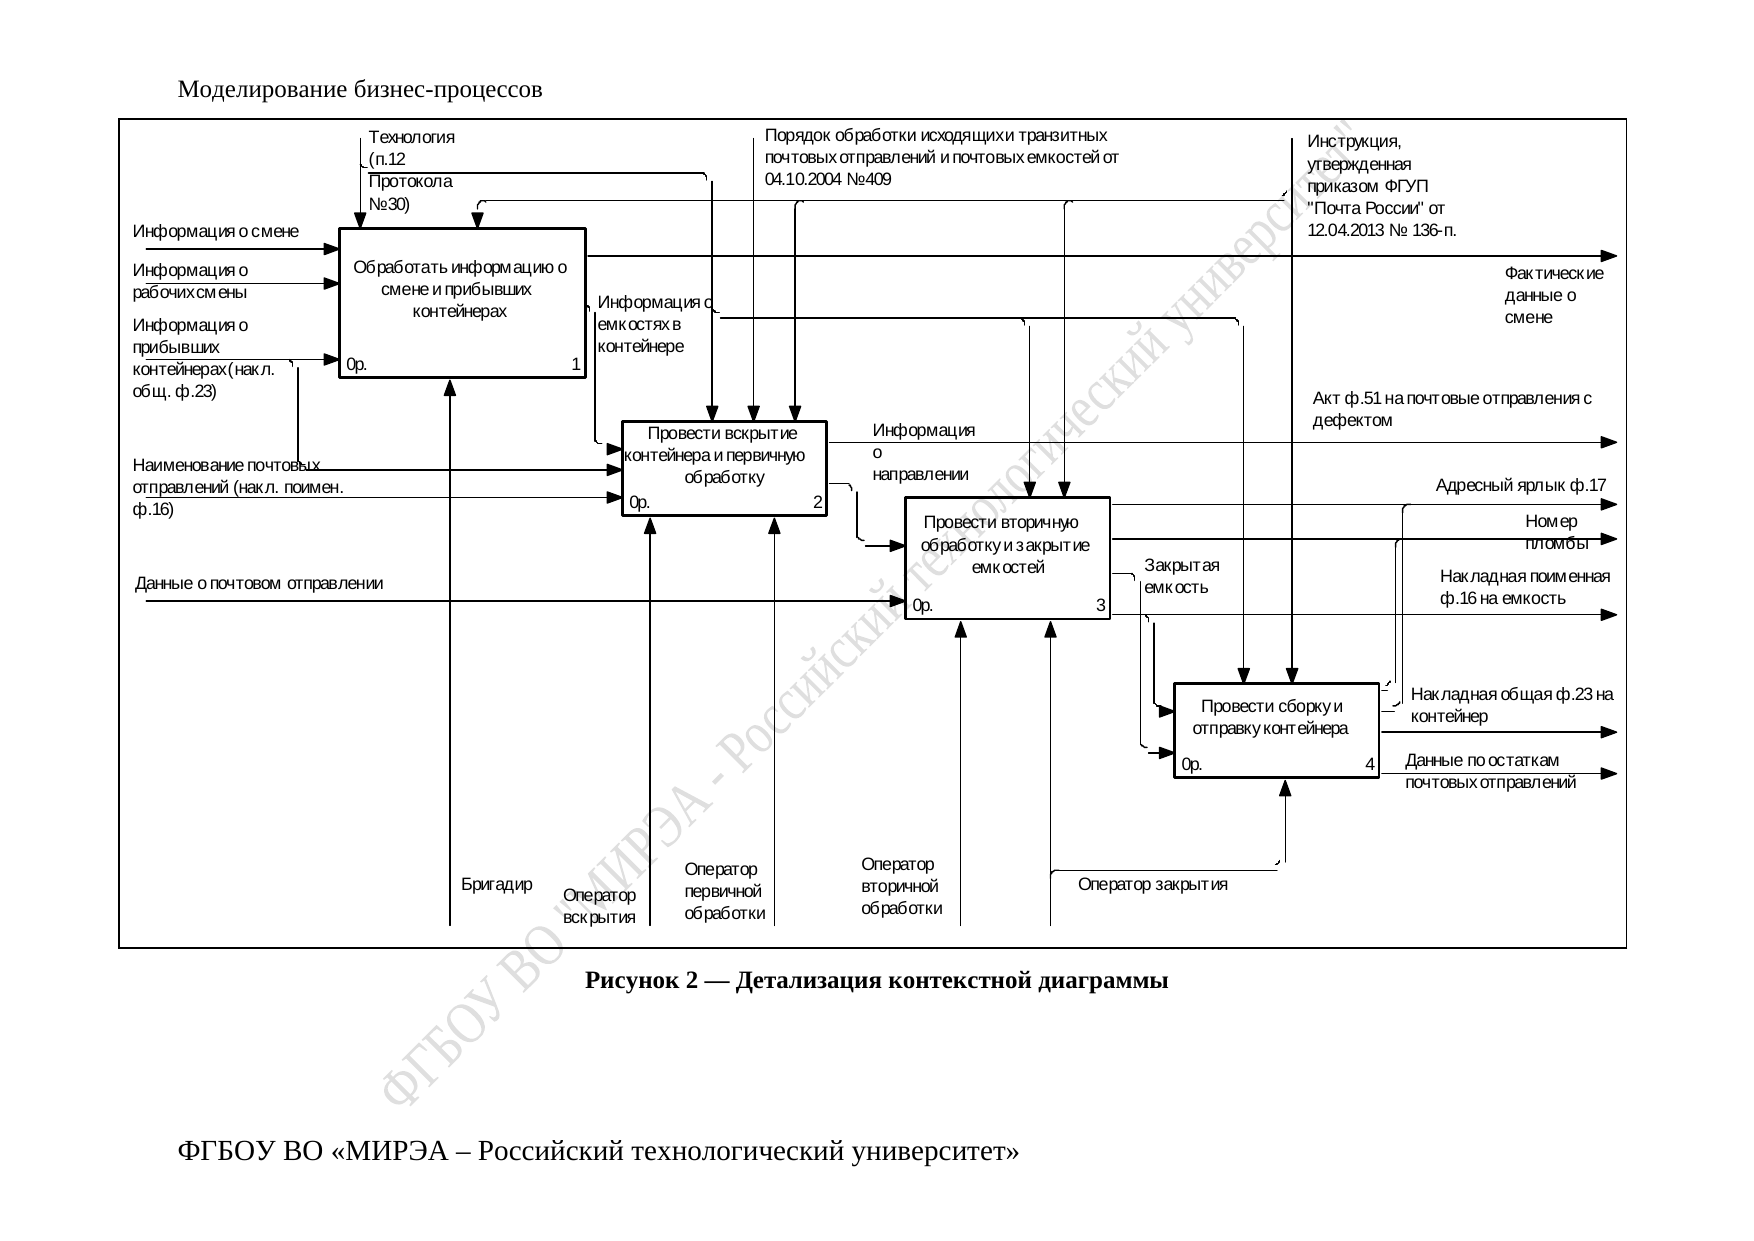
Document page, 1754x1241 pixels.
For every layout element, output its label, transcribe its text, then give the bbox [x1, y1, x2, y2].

text Рисунок 2 — Детализация контекстной диаграммы [118, 965, 1636, 994]
